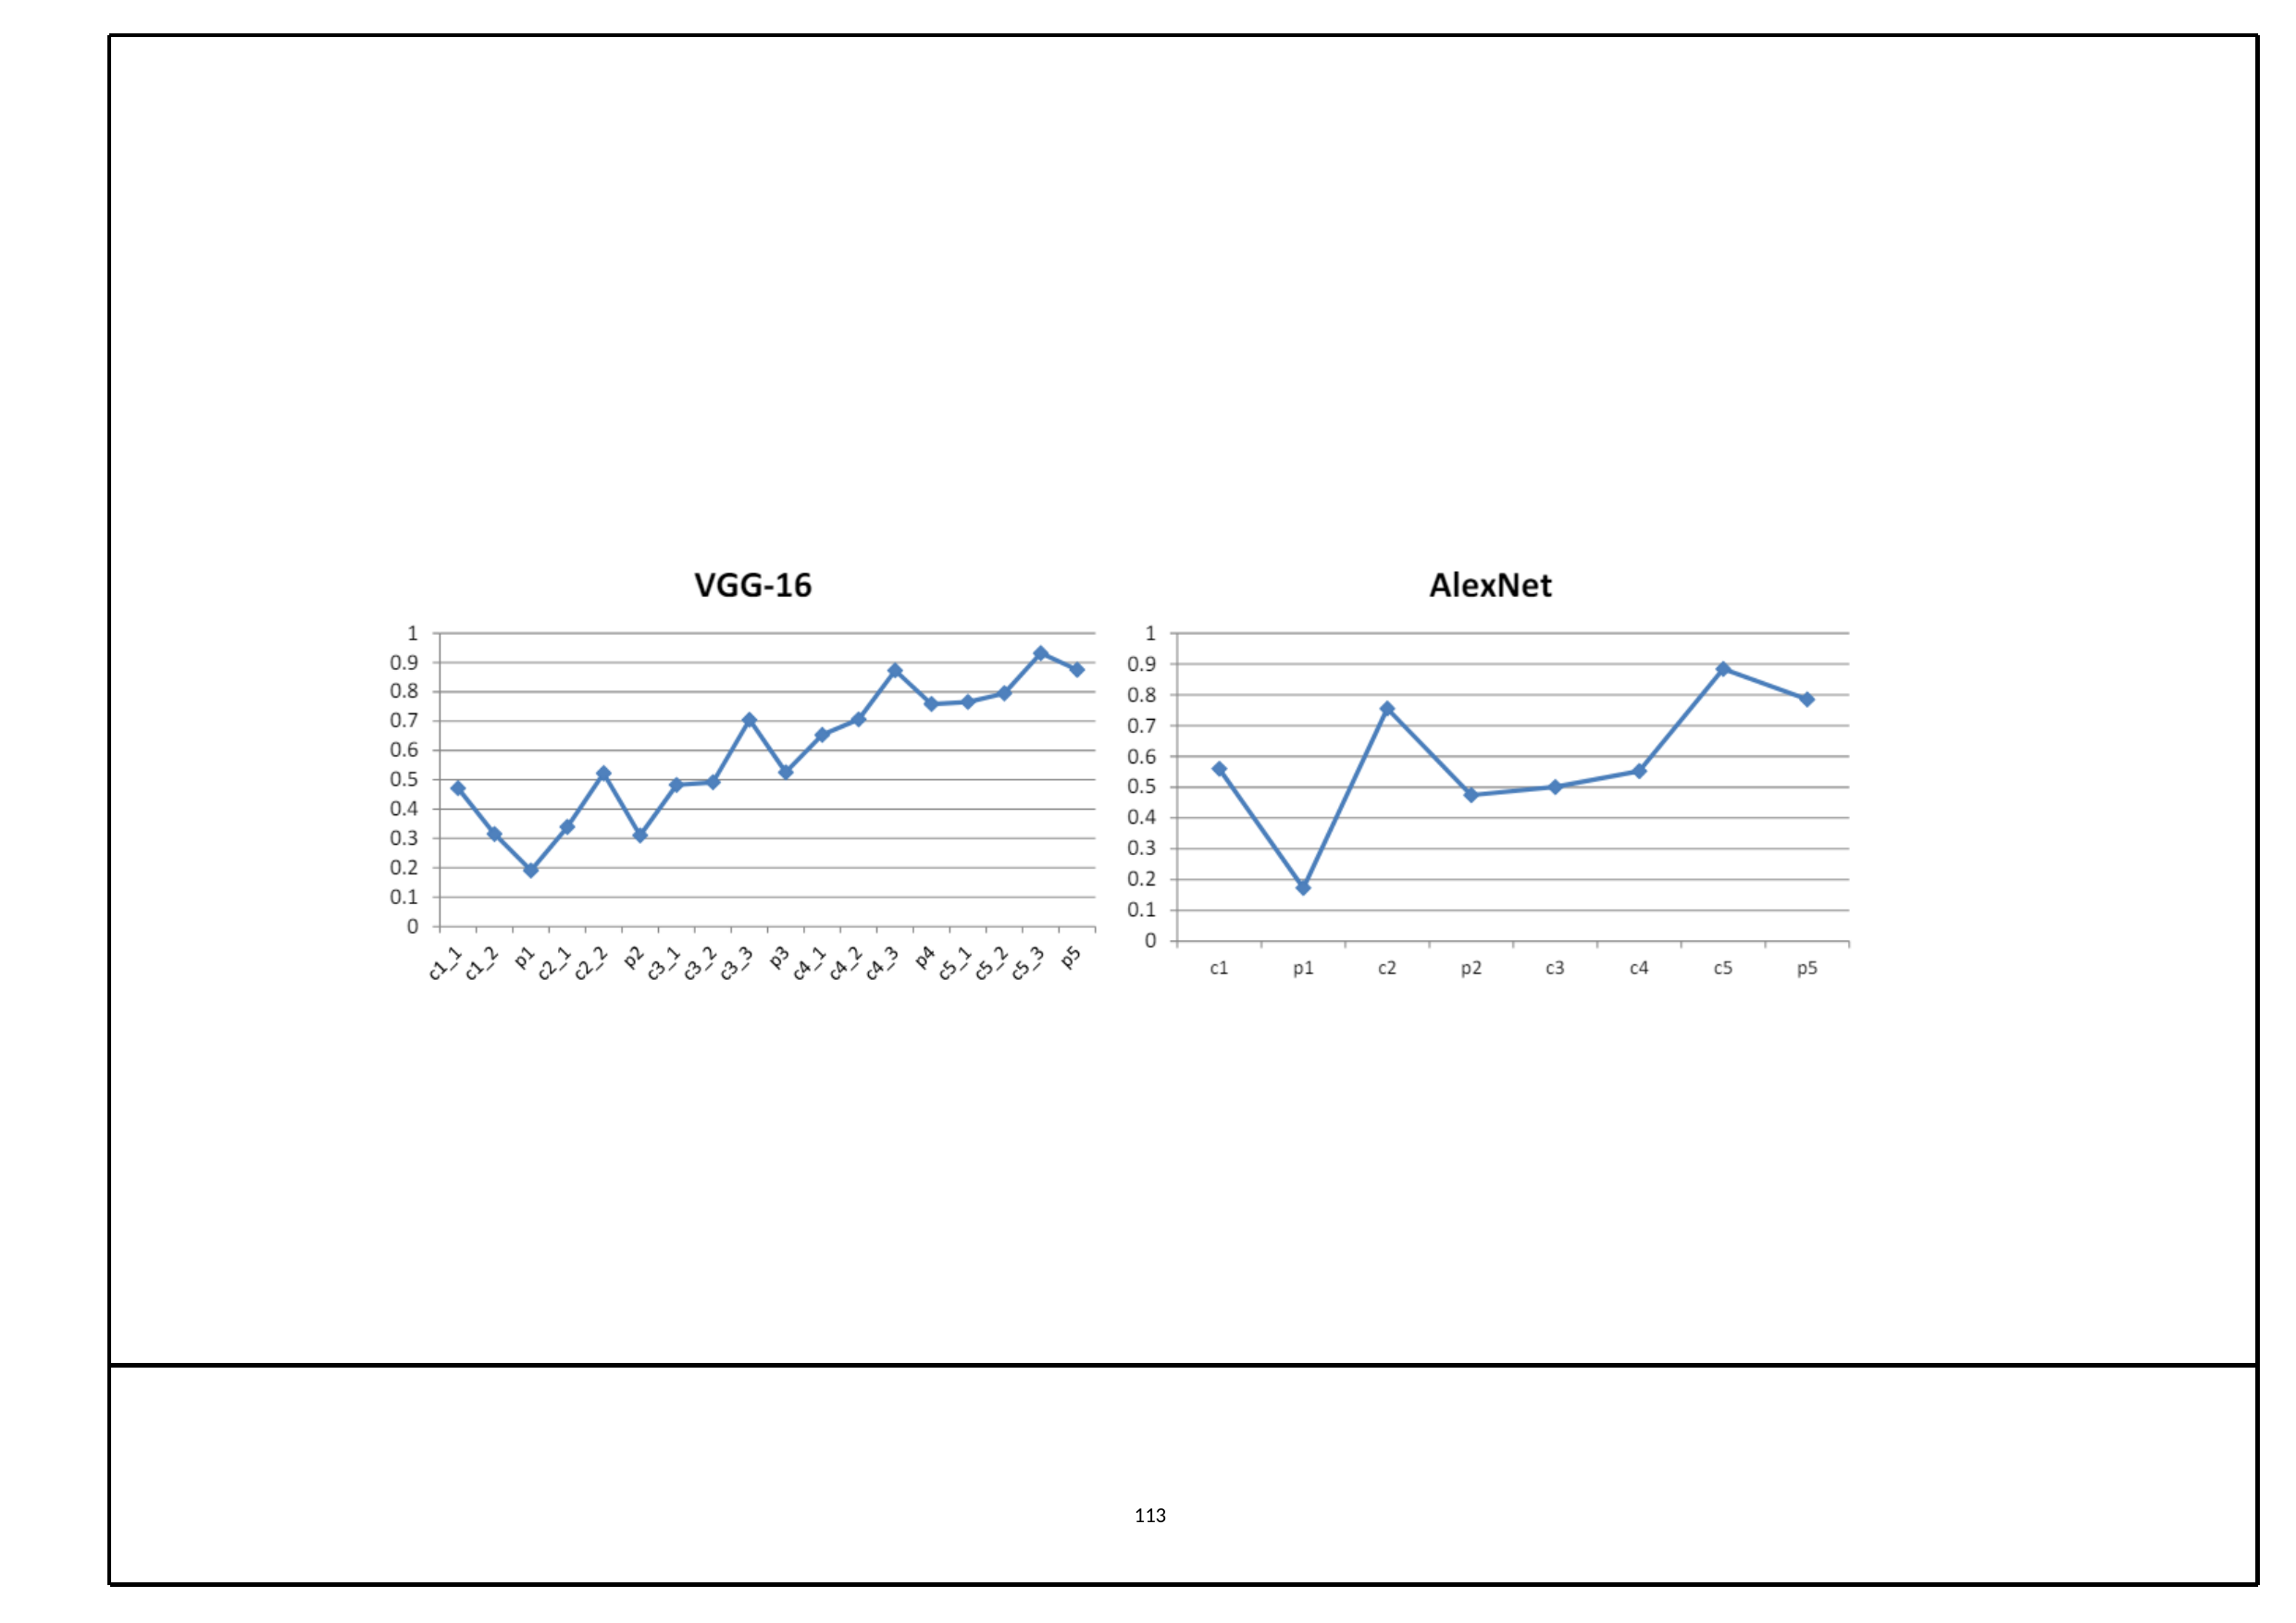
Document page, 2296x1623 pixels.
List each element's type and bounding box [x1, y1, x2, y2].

picture [243, 545, 2056, 1028]
